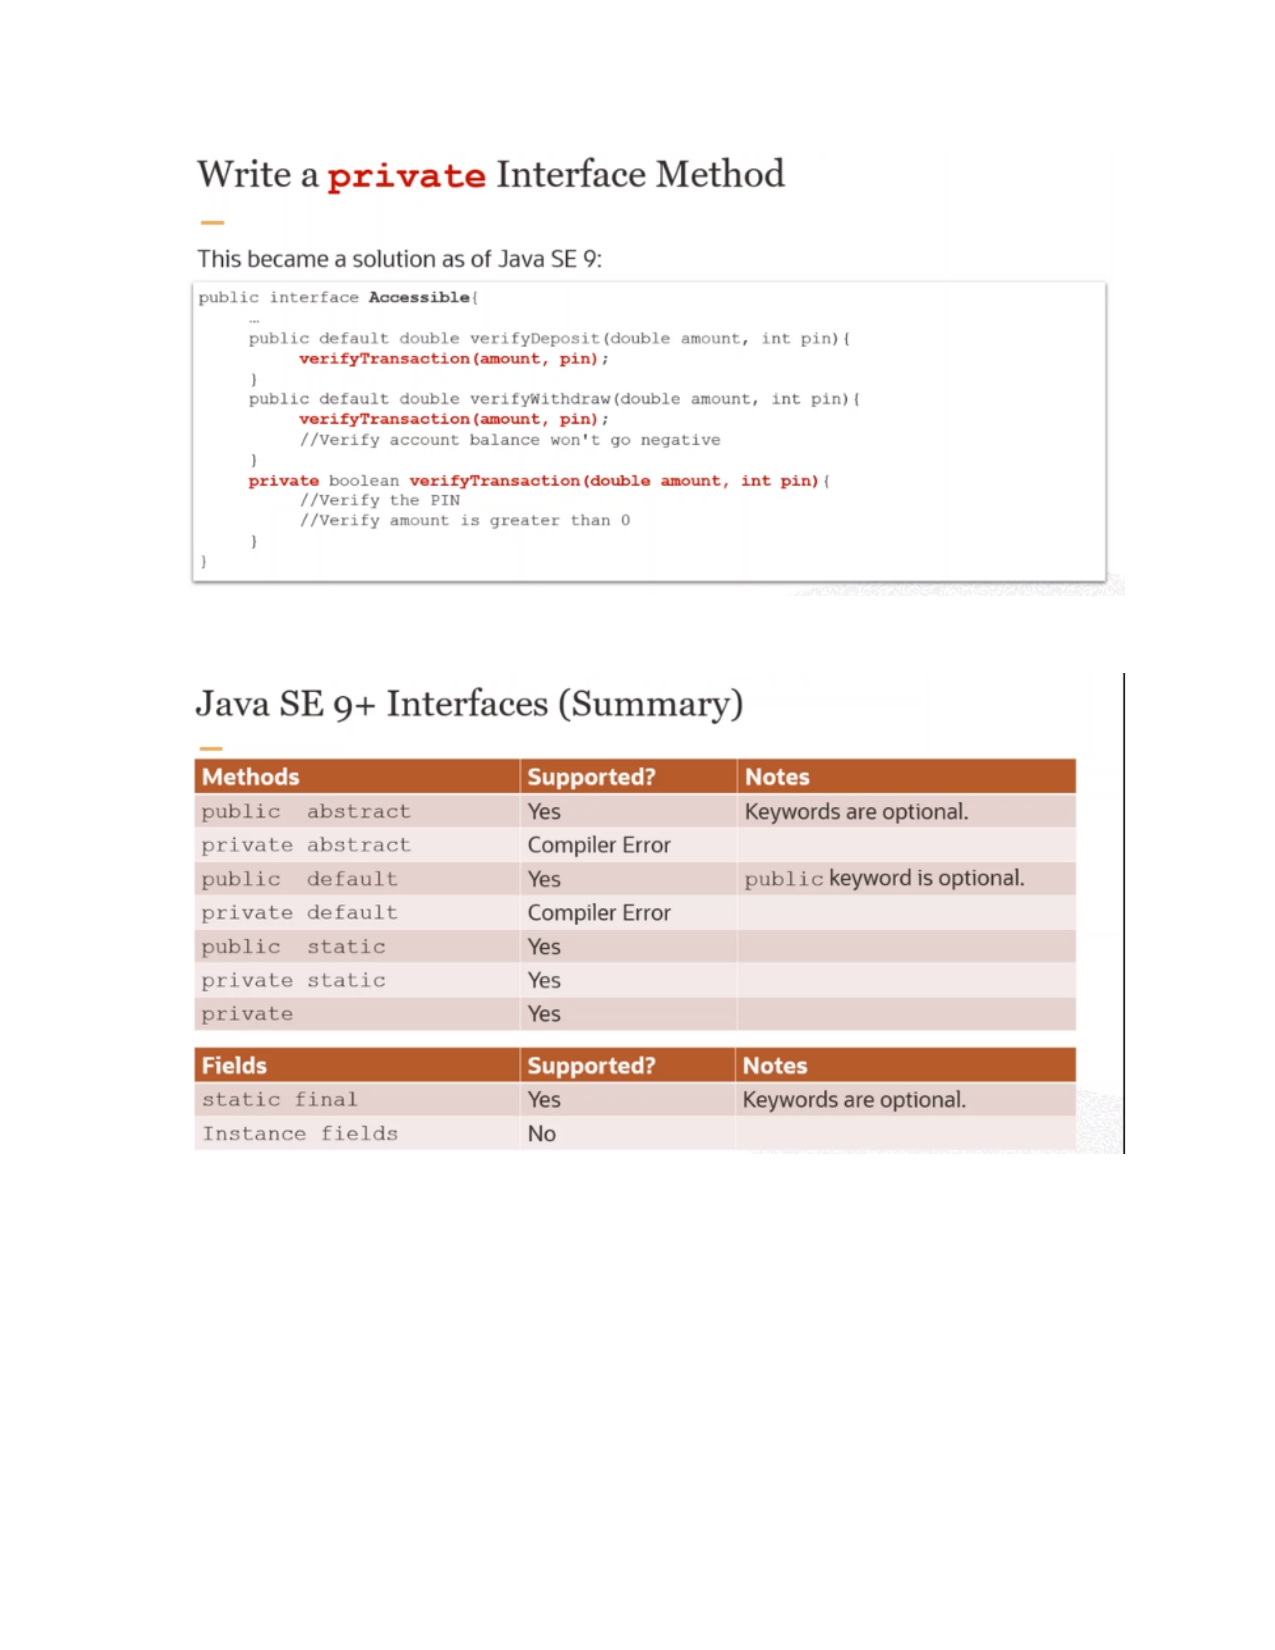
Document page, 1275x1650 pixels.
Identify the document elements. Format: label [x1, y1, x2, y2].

picture [150, 673, 1125, 1154]
picture [150, 150, 1125, 596]
